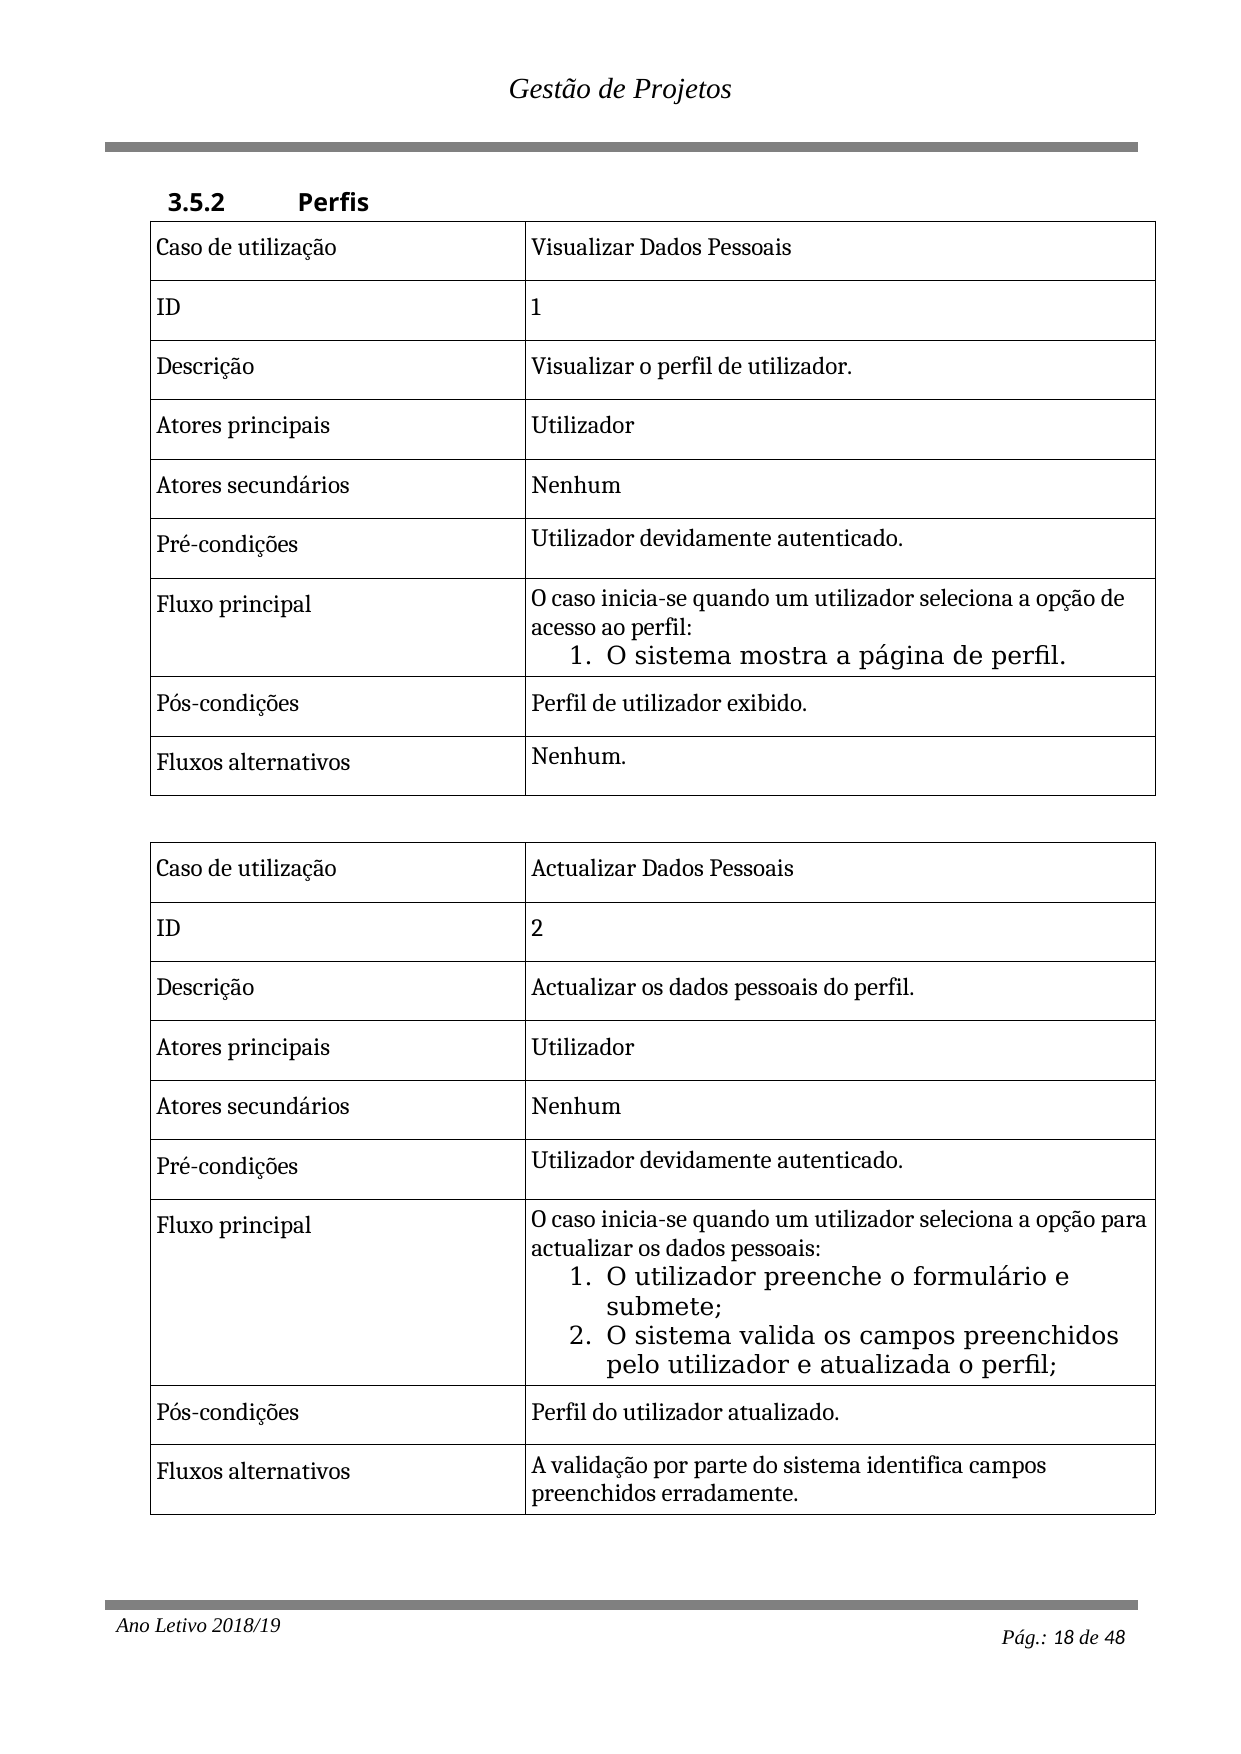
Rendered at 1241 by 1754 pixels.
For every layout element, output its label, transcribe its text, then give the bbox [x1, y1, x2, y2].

table_cell O caso inicia-se quando um utilizador seleciona a opção de acesso ao perfil: O sistema mostra a página de perfil. [526, 579, 1155, 676]
table_cell 1 [526, 281, 1155, 339]
table_cell Descrição [151, 341, 525, 399]
table_cell Visualizar o perfil de utilizador. [526, 341, 1155, 399]
table_cell Fluxo principal [151, 579, 525, 676]
table_cell Atores principais [151, 400, 525, 458]
subtitle 3.5.2 Perfis [168, 184, 1090, 218]
table_header Visualizar Dados Pessoais [526, 222, 1155, 280]
table_cell Perfil de utilizador exibido. [526, 677, 1155, 736]
table_cell Perfil do utilizador atualizado. [526, 1386, 1155, 1444]
table_cell Pós-condições [151, 1386, 525, 1444]
table_header Caso de utilização [151, 843, 525, 901]
table_cell Pós-condições [151, 677, 525, 736]
table_cell Atores secundários [151, 1081, 525, 1139]
table_cell Descrição [151, 962, 525, 1020]
table_header Actualizar Dados Pessoais [526, 843, 1155, 901]
table_cell Utilizador devidamente autenticado. [526, 519, 1155, 577]
table_cell Fluxo principal [151, 1200, 525, 1385]
table_cell O caso inicia-se quando um utilizador seleciona a opção para actualizar os dados pessoais: O utilizador preenche o formulário e submete; O sistema valida os campos preenchidos pelo utilizador e atualizada o perfil; [526, 1200, 1155, 1385]
table_header Caso de utilização [151, 222, 525, 280]
table_cell Fluxos alternativos [151, 1445, 525, 1514]
table_cell Actualizar os dados pessoais do perfil. [526, 962, 1155, 1020]
table_cell Utilizador [526, 1021, 1155, 1080]
table_cell ID [151, 903, 525, 961]
table_cell Pré-condições [151, 519, 525, 577]
table_cell Atores secundários [151, 460, 525, 518]
table_cell Utilizador devidamente autenticado. [526, 1140, 1155, 1199]
table_cell Fluxos alternativos [151, 737, 525, 795]
table_cell Nenhum. [526, 737, 1155, 795]
table_cell Atores principais [151, 1021, 525, 1080]
table_cell Nenhum [526, 460, 1155, 518]
table_cell ID [151, 281, 525, 339]
table_cell Pré-condições [151, 1140, 525, 1199]
table_cell Nenhum [526, 1081, 1155, 1139]
table_cell 2 [526, 903, 1155, 961]
table_cell A validação por parte do sistema identifica campos preenchidos erradamente. [526, 1445, 1155, 1514]
table_cell Utilizador [526, 400, 1155, 458]
